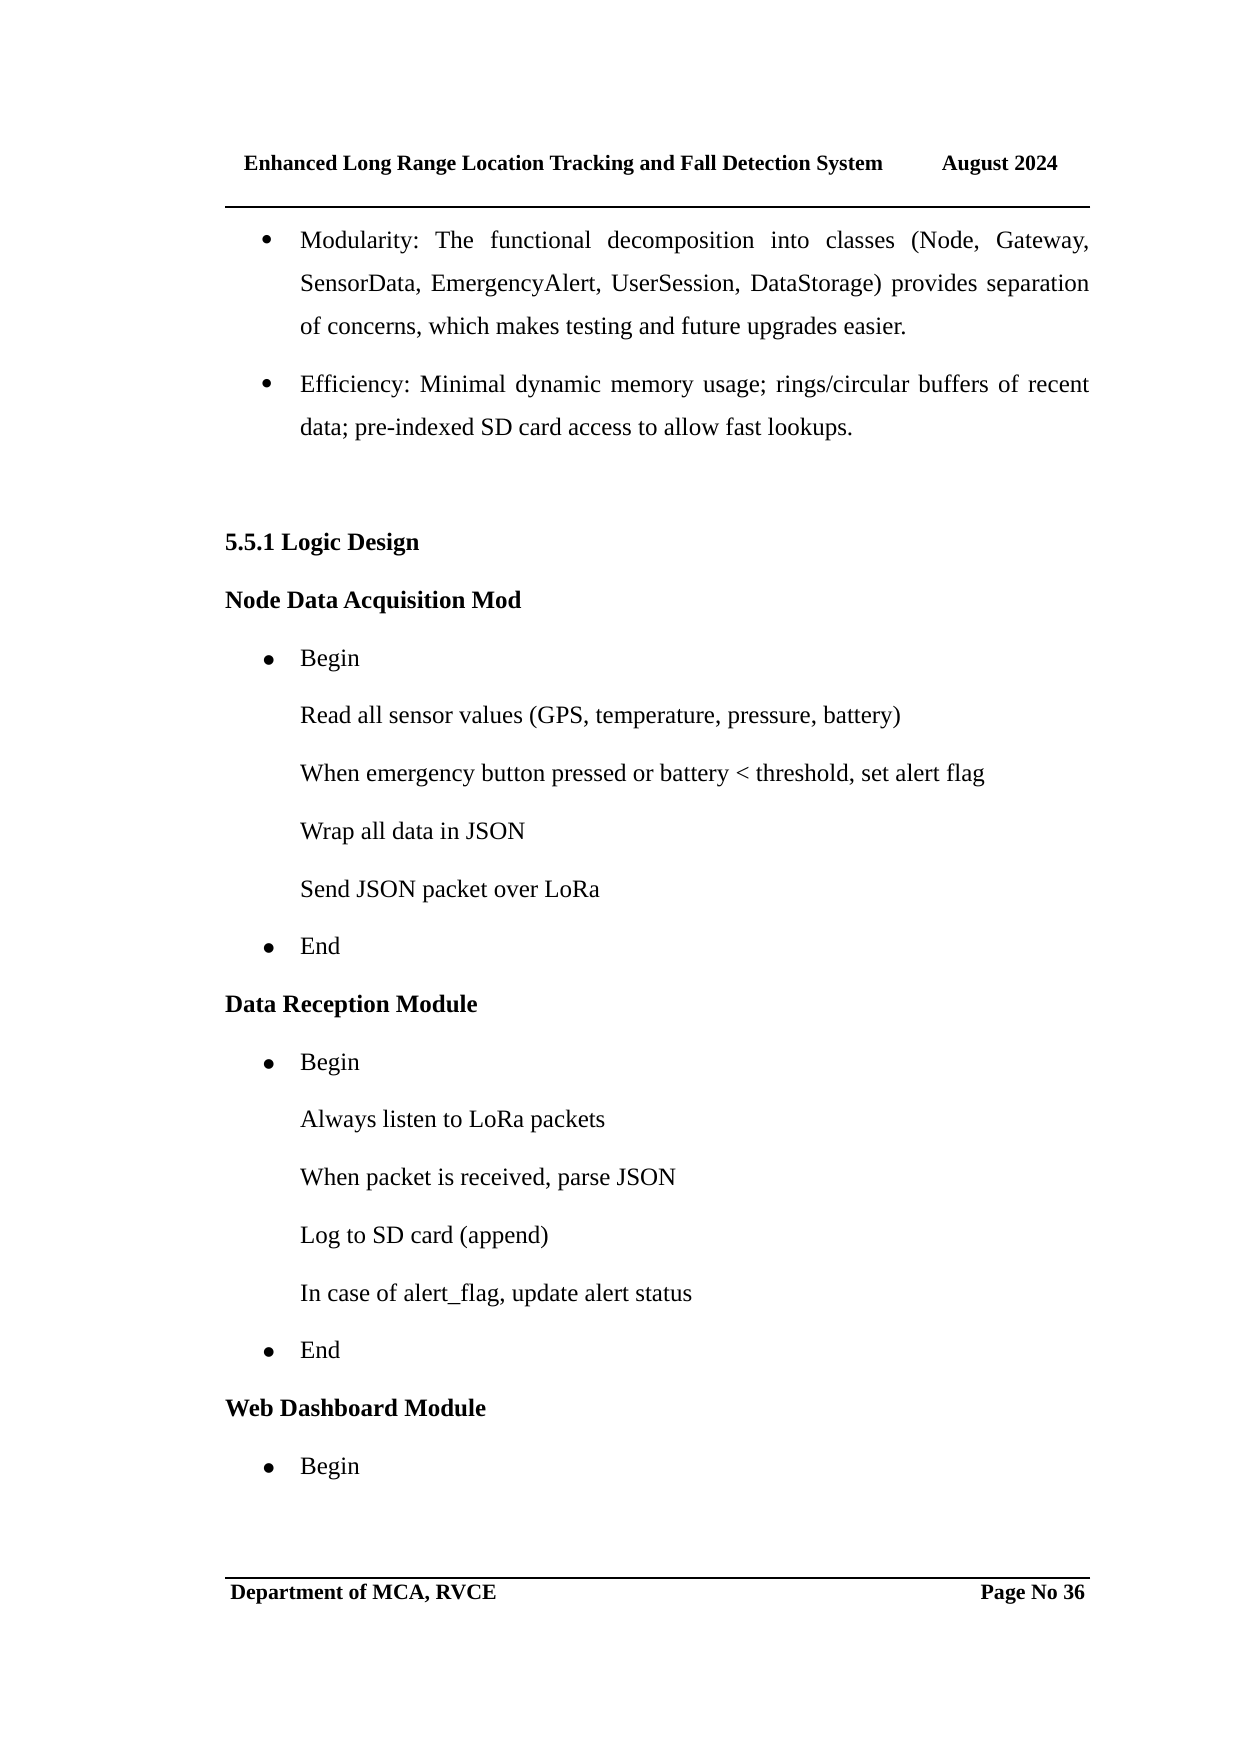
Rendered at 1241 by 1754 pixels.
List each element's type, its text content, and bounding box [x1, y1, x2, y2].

text Web Dashboard Module [225, 1393, 1090, 1422]
list Begin [262, 1047, 1090, 1076]
text Data Reception Module [225, 989, 1090, 1018]
text Always listen to LoRa packets [225, 1104, 1090, 1133]
text 5.5.1 Logic Design [225, 527, 1090, 556]
list Efficiency: Minimal dynamic memory usage; rings/circular buffers of recent data; pre-indexed SD card access to allow fast lookups. [262, 369, 1090, 441]
text Read all sensor values (GPS, temperature, pressure, battery) [225, 701, 1090, 729]
text In case of alert_flag, update alert status [225, 1278, 1090, 1306]
text Wrap all data in JSON [225, 816, 1090, 845]
text When emergency button pressed or battery < threshold, set alert flag [225, 758, 1090, 787]
text Log to SD card (append) [225, 1220, 1090, 1249]
list Begin [262, 1451, 1090, 1479]
text When packet is received, parse JSON [225, 1162, 1090, 1191]
text Node Data Acquisition Mod [225, 585, 1090, 614]
list Modularity: The functional decomposition into classes (Node, Gateway, SensorData, EmergencyAlert, UserSession, DataStorage) provides separation of concerns, which makes testing and future upgrades easier. [262, 225, 1090, 340]
text Send JSON packet over LoRa [225, 874, 1090, 902]
list Begin [262, 643, 1090, 672]
list End [262, 931, 1090, 960]
list End [262, 1335, 1090, 1364]
